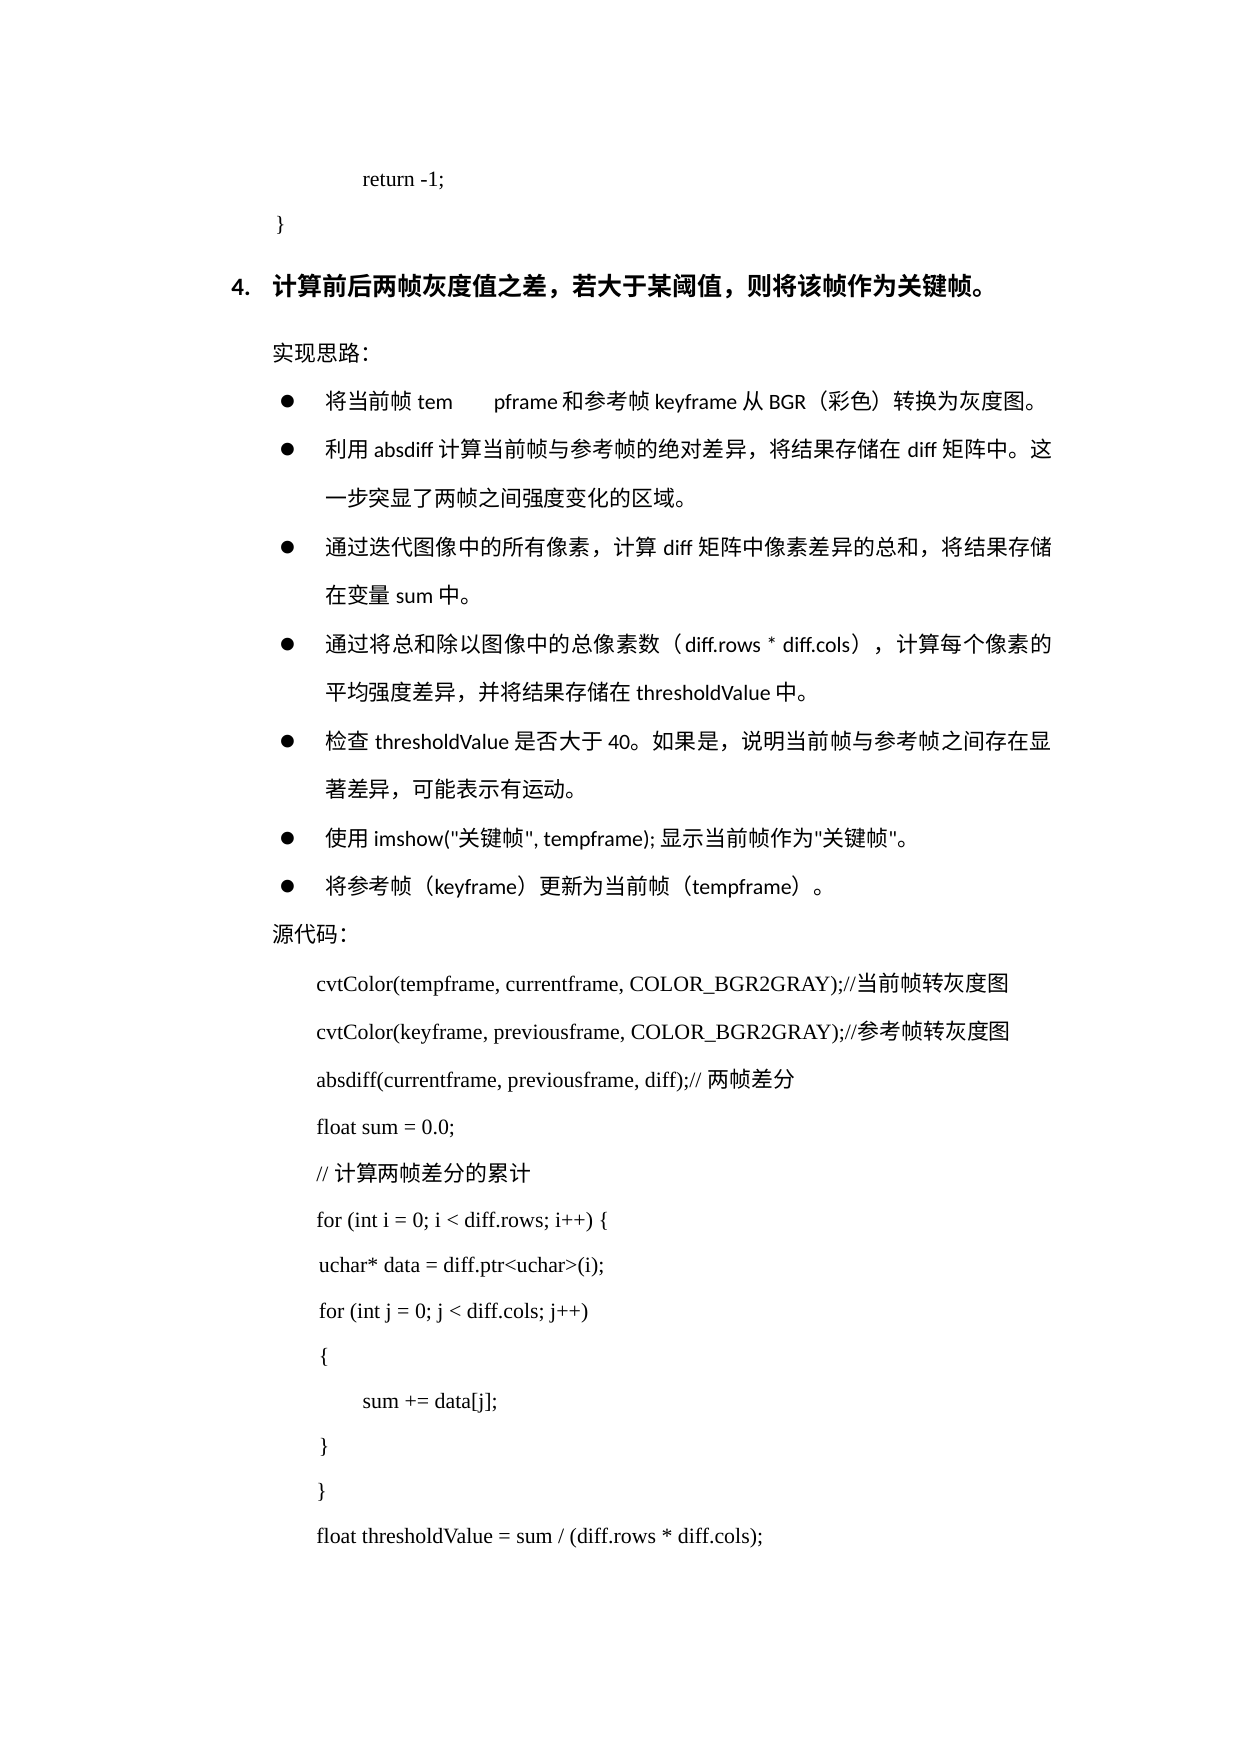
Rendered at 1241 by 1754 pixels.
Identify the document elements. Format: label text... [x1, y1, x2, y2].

list 检查 thresholdValue 是否大于40。如果是，说明当前帧与参考帧之间存在显著差异，可能表示有运动。 [279, 723, 1053, 804]
list return -1; [272, 162, 1053, 194]
list float thresholdValue = sum / (diff.rows * diff.cols); [272, 1519, 1053, 1552]
list cvtColor(keyframe, previousframe, COLOR_BGR2GRAY);//参考帧转灰度图 [272, 1014, 1053, 1046]
list { [272, 1339, 1053, 1372]
list float sum = 0.0; [272, 1110, 1053, 1143]
list cvtColor(tempframe, currentframe, COLOR_BGR2GRAY);//当前帧转灰度图 [272, 965, 1053, 998]
list 利用absdiff计算当前帧与参考帧的绝对差异，将结果存储在 diff 矩阵中。这一步突显了两帧之间强度变化的区域。 [279, 432, 1053, 513]
list absdiff(currentframe, previousframe, diff);// 两帧差分 [272, 1062, 1053, 1094]
list // 计算两帧差分的累计 [272, 1155, 1053, 1188]
list 通过将总和除以图像中的总像素数（diff.rows * diff.cols），计算每个像素的平均强度差异，并将结果存储在 thresholdValue 中。 [279, 626, 1053, 707]
list for (int i = 0; i < diff.rows; i++) { [272, 1204, 1053, 1236]
list 实现思路： [272, 335, 1053, 368]
list 将当前帧 tem pframe和参考帧 keyframe 从BGR（彩色）转换为灰度图。 [279, 384, 1053, 416]
list } [272, 207, 1053, 239]
list sum += data[j]; [272, 1384, 1053, 1417]
list 通过迭代图像中的所有像素，计算 diff 矩阵中像素差异的总和，将结果存储在变量 sum 中。 [279, 529, 1053, 610]
list 将参考帧（keyframe）更新为当前帧（tempframe）。 [279, 869, 1053, 901]
list } [272, 1429, 1053, 1462]
list uchar* data = diff.ptr<uchar>(i); [272, 1249, 1053, 1281]
list 计算前后两帧灰度值之差，若大于某阈值，则将该帧作为关键帧。 [231, 252, 1053, 317]
list for (int j = 0; j < diff.cols; j++) [272, 1294, 1053, 1326]
list 使用 imshow("关键帧", tempframe); 显示当前帧作为"关键帧"。 [279, 820, 1053, 853]
list 源代码： [272, 917, 1053, 949]
list } [272, 1474, 1053, 1507]
